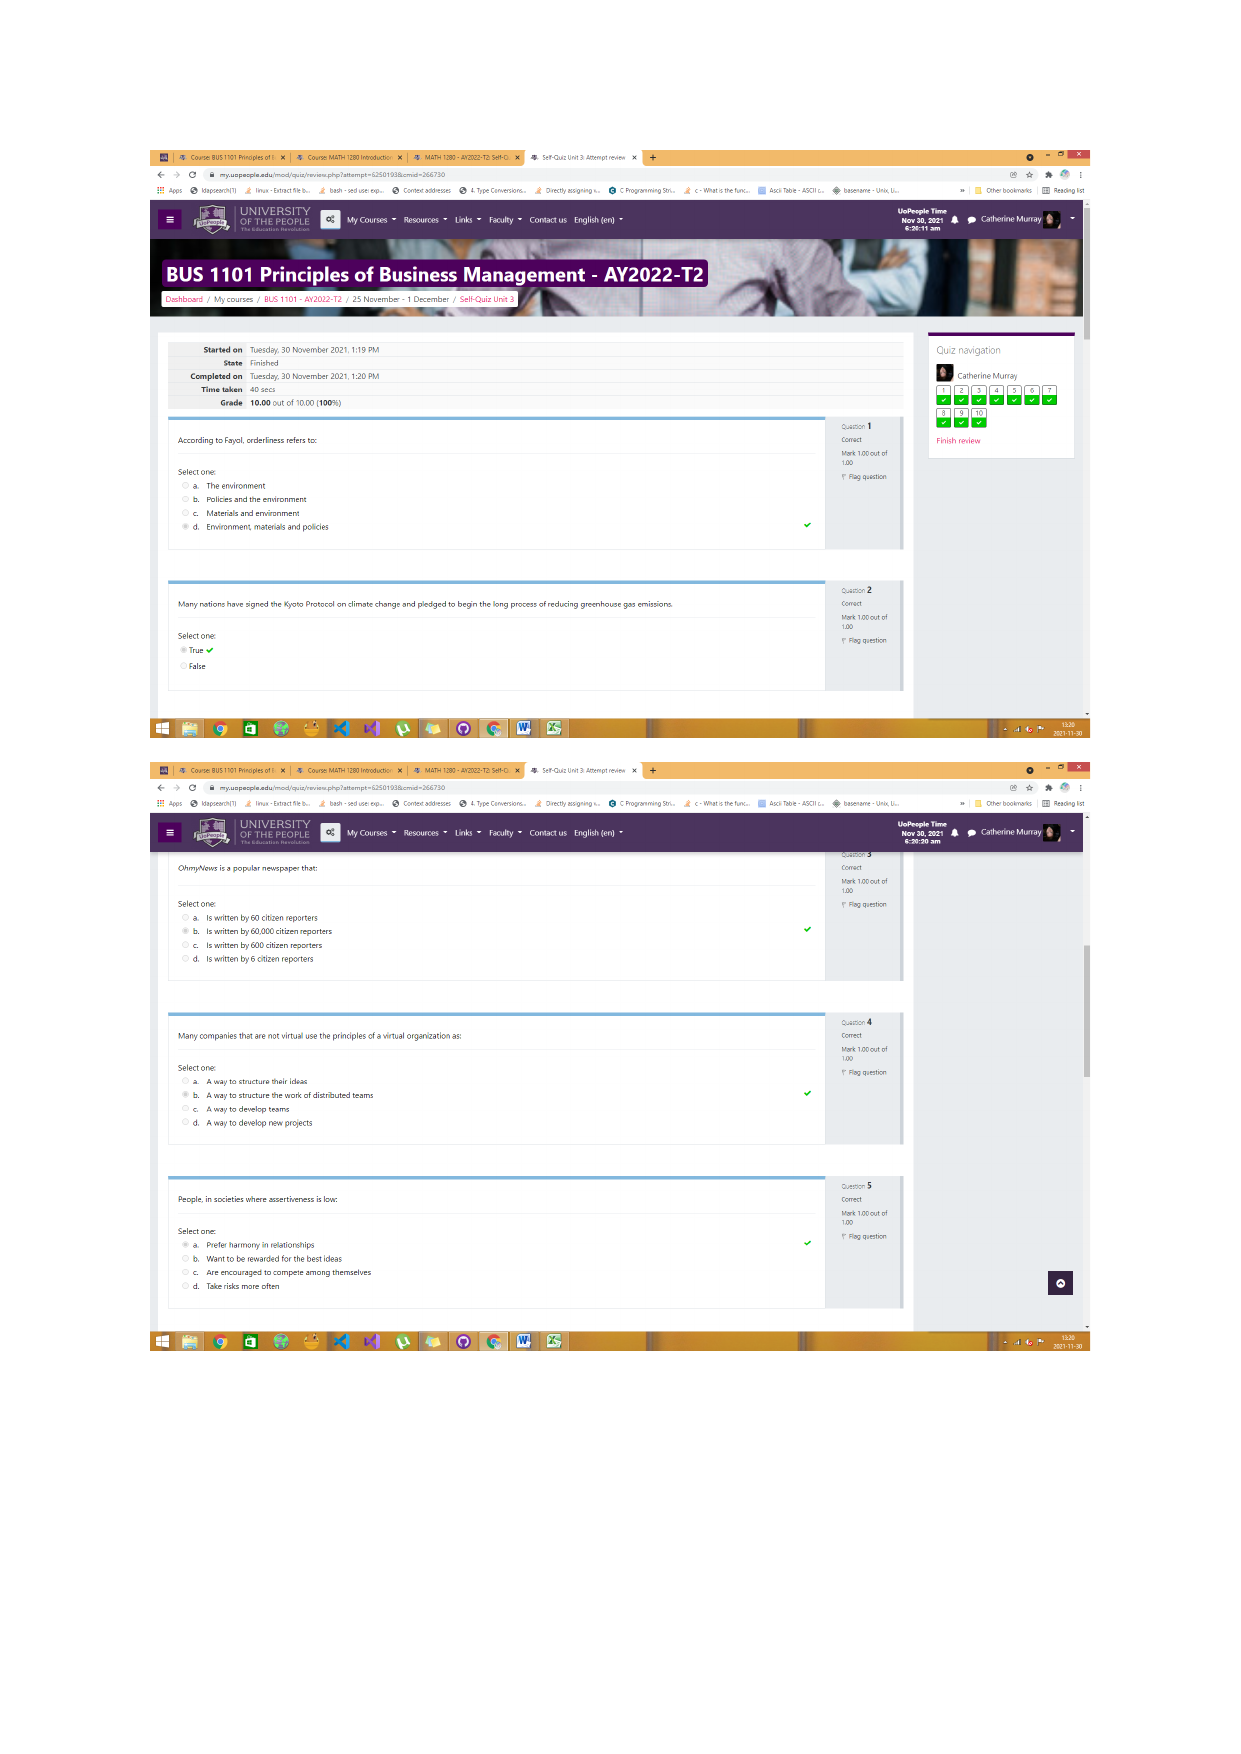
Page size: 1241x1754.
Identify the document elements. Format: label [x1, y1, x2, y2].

picture [150, 150, 1091, 738]
picture [150, 762, 1091, 1351]
